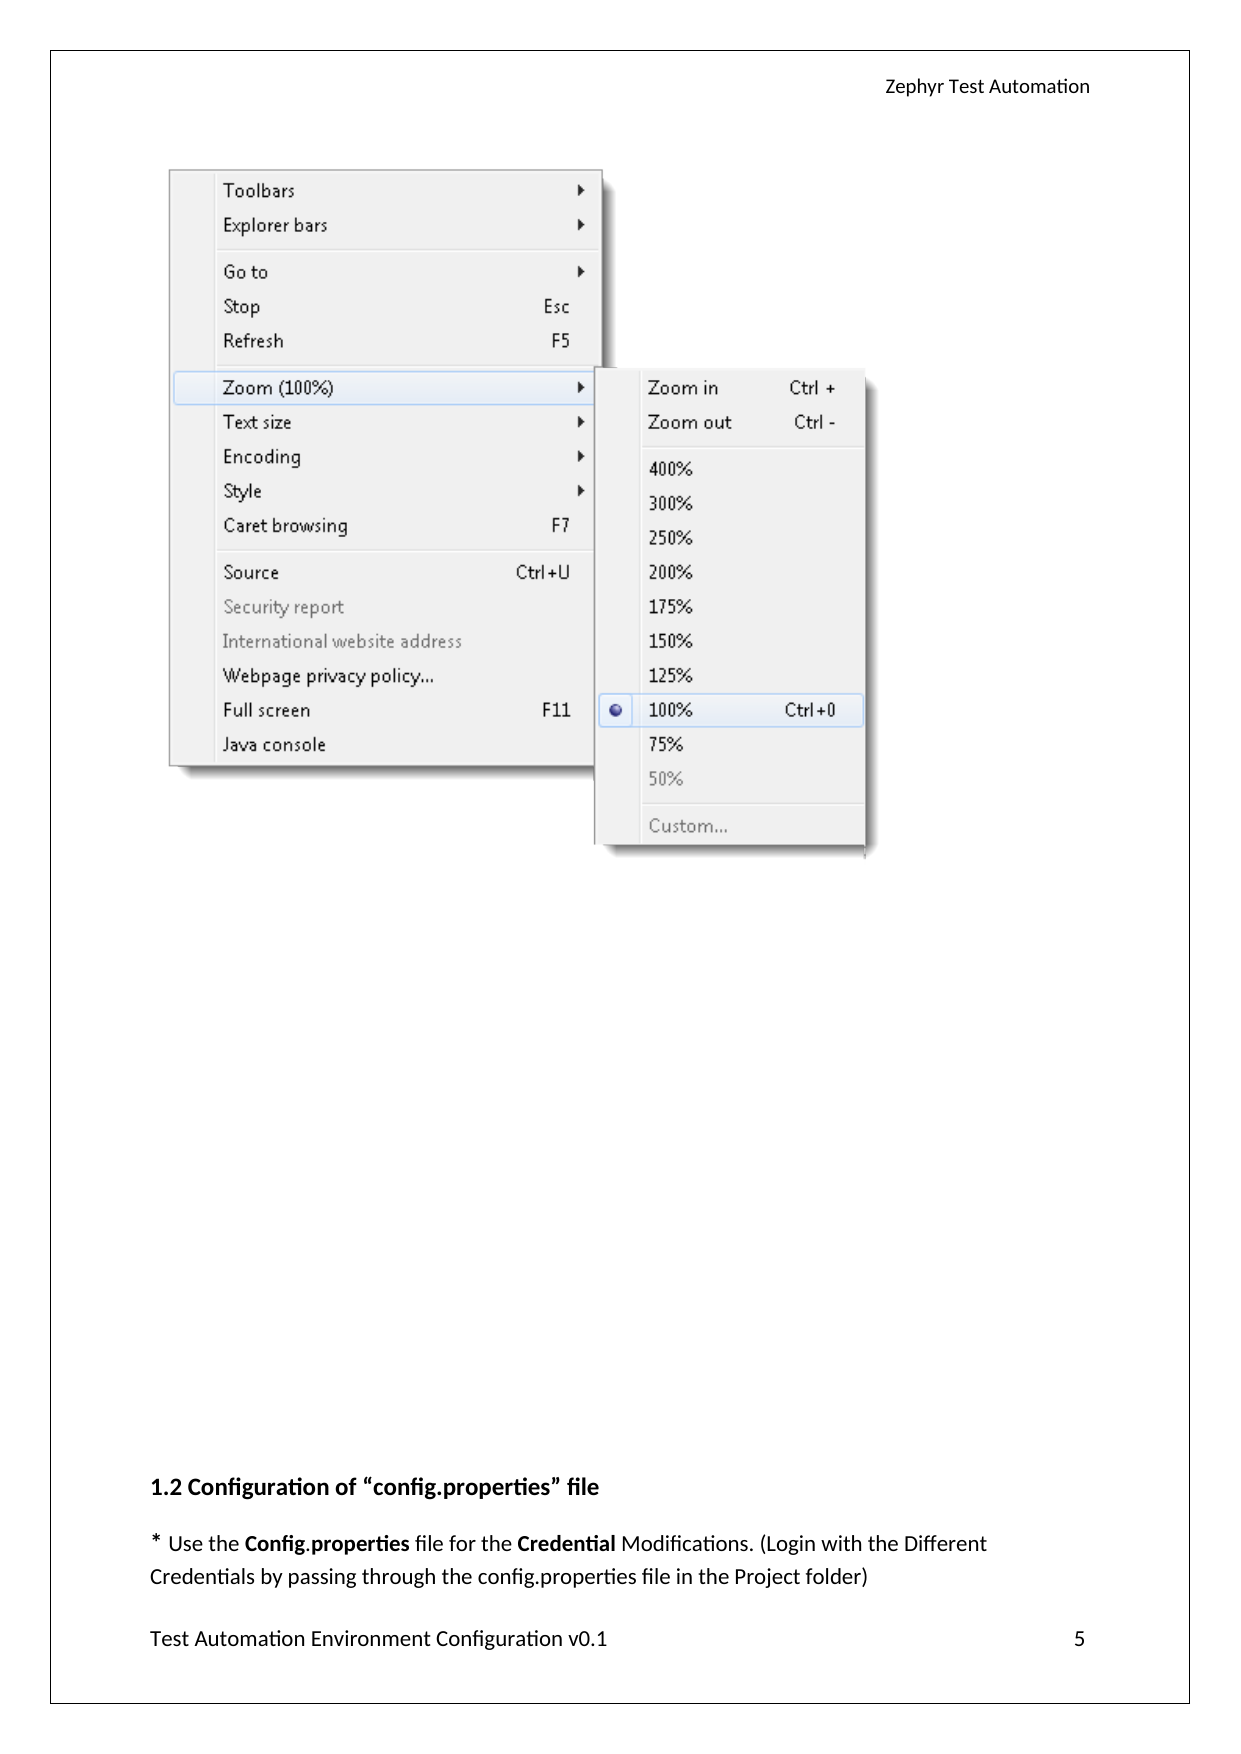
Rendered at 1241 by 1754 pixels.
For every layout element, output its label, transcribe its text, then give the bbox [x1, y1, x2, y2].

picture [150, 150, 941, 889]
text * Use the Config.properties file for the Credential Modifications. (Login with the Different Credentials by passing through the config.properties file in the Project folder) [150, 1527, 1090, 1590]
text 1.2 Configuration of “config.properties” file [150, 1472, 1090, 1502]
